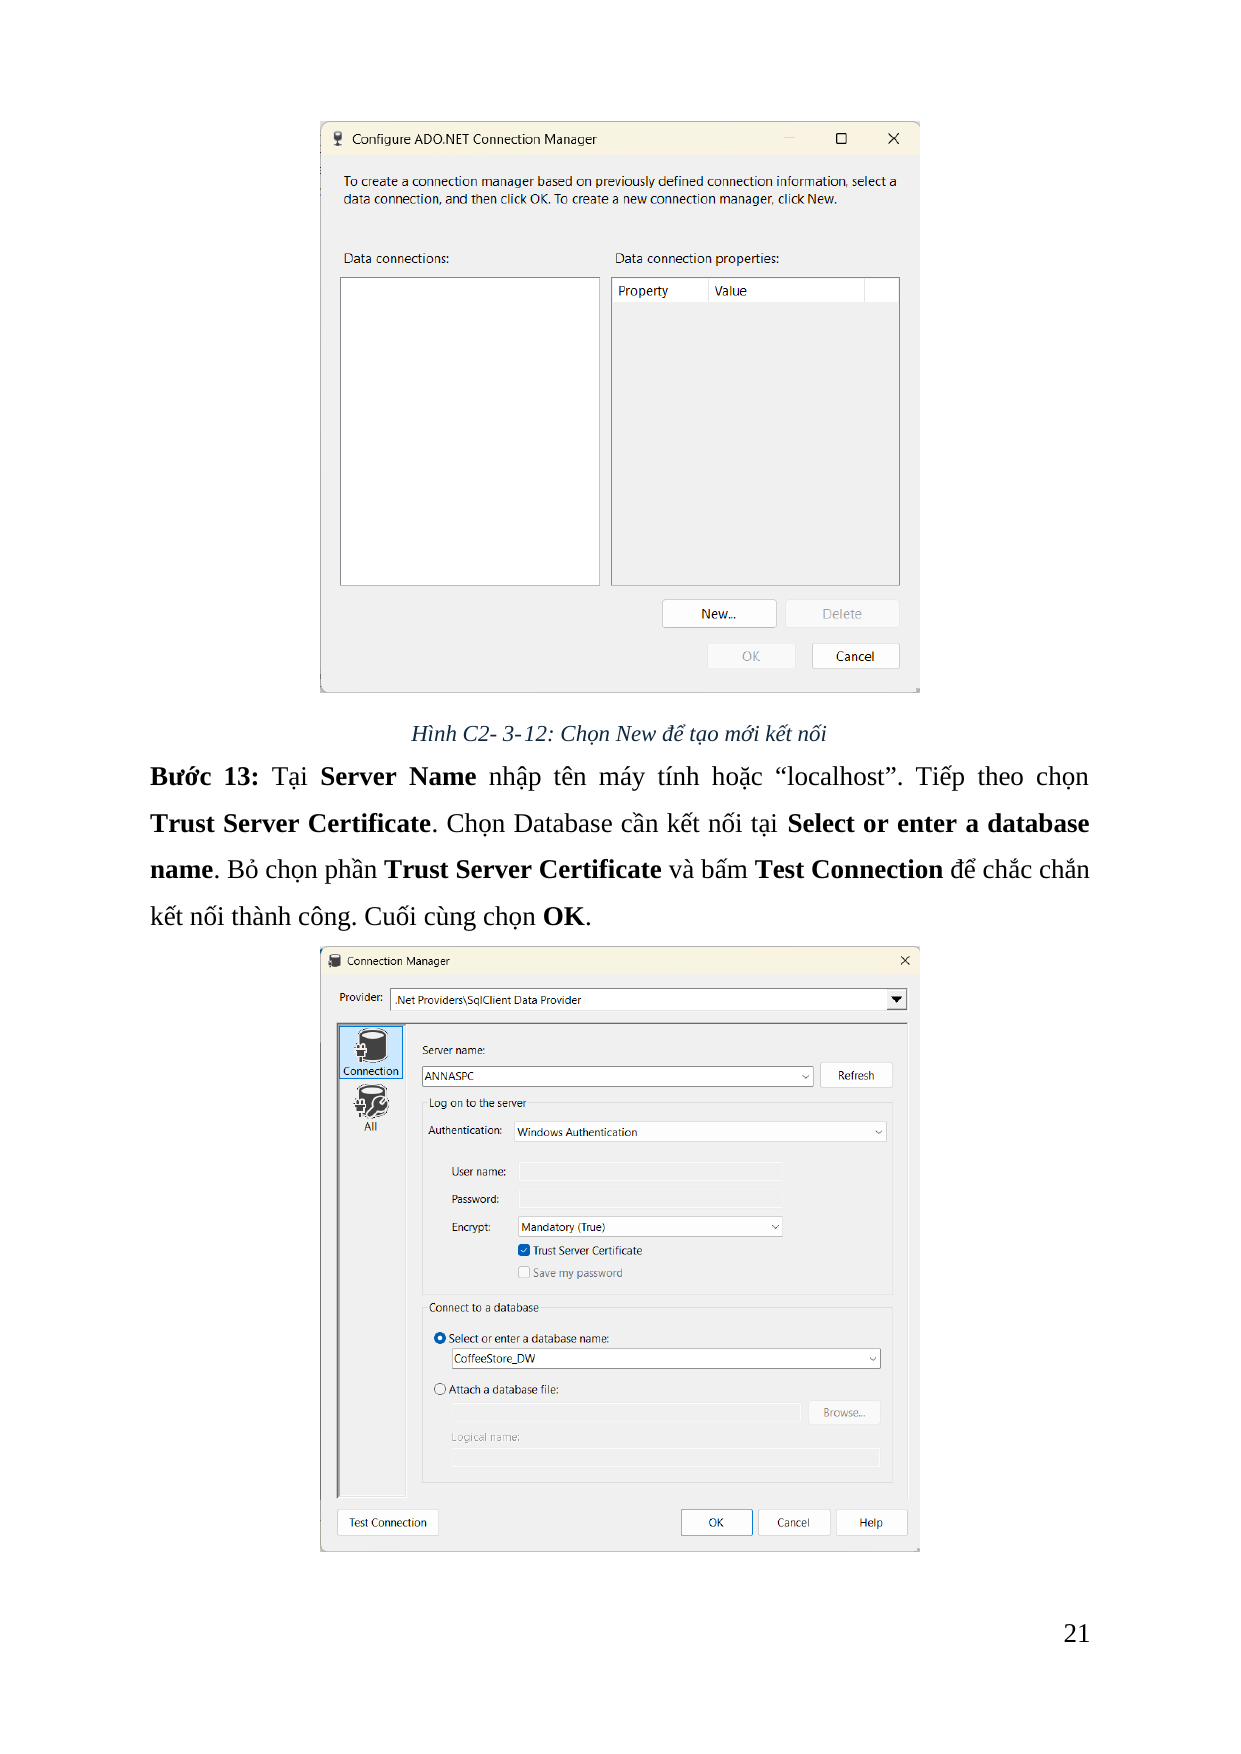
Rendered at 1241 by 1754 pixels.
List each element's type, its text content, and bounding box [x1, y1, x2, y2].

text Bước 13: Tại Server Name nhập tên máy tính hoặc “localhost”. Tiếp theo chọn Trust Server Certificate. Chọn Database cần kết nối tại Select or enter a database name. Bỏ chọn phần Trust Server Certificate và bấm Test Connection để chắc chắn kết nối thành công. Cuối cùng chọn OK. [150, 760, 1090, 931]
picture [320, 946, 920, 1552]
picture [320, 121, 920, 693]
